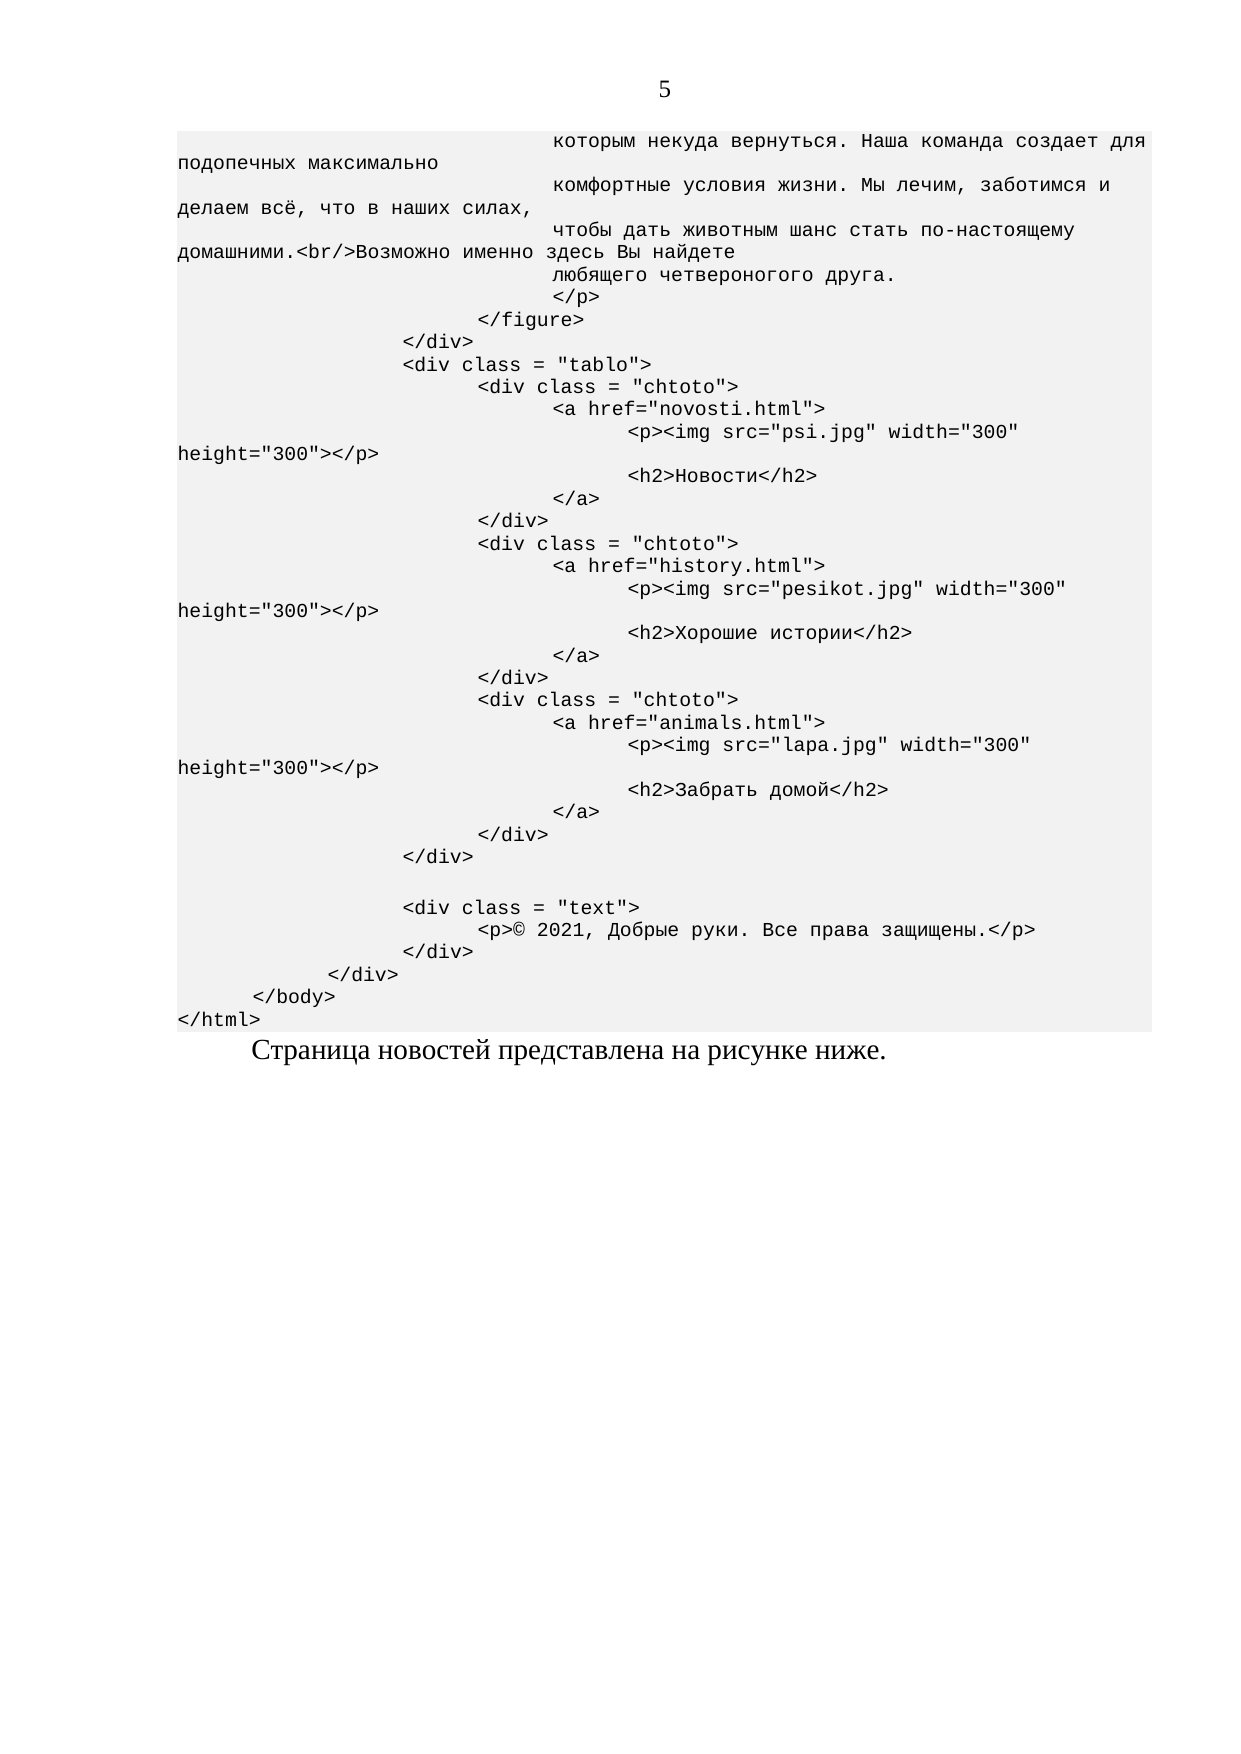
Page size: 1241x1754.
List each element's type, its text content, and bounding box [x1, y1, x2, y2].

text </p> [177, 287, 1152, 310]
text </a> [177, 802, 1152, 825]
text </a> [177, 489, 1152, 511]
text <h2>Хорошие истории</h2> [177, 623, 1152, 646]
text </div> [177, 668, 1152, 690]
text </figure> [177, 310, 1152, 332]
text <div class = "chtoto"> [177, 690, 1152, 713]
text </div> [177, 847, 1152, 869]
text <h2>Забрать домой</h2> [177, 780, 1152, 802]
text любящего четвероногого друга. [177, 265, 1152, 287]
text </html> [177, 1009, 1152, 1032]
text </div> [177, 965, 1152, 987]
text чтобы дать животным шанс стать по-настоящему домашними.<br/>Возможно именно здесь Вы найдете [177, 220, 1152, 265]
text <p><img src="psi.jpg" width="300" height="300"></p> [177, 422, 1152, 466]
text </div> [177, 511, 1152, 534]
text <div class = "tablo"> [177, 354, 1152, 377]
text <a href="animals.html"> [177, 713, 1152, 735]
text <h2>Новости</h2> [177, 466, 1152, 489]
text <a href="history.html"> [177, 556, 1152, 578]
text </div> [177, 942, 1152, 965]
text Страница новостей представлена на рисунке ниже. [177, 1032, 1152, 1066]
text <p>© 2021, Добрые руки. Все права защищены.</p> [177, 920, 1152, 942]
text <div class = "chtoto"> [177, 534, 1152, 556]
text которым некуда вернуться. Наша команда создает для подопечных максимально [177, 131, 1152, 175]
text </div> [177, 332, 1152, 354]
text <a href="novosti.html"> [177, 399, 1152, 422]
text </a> [177, 646, 1152, 668]
text комфортные условия жизни. Мы лечим, заботимся и делаем всё, что в наших силах, [177, 175, 1152, 220]
text </body> [177, 987, 1152, 1009]
text <p><img src="lapa.jpg" width="300" height="300"></p> [177, 735, 1152, 780]
text <p><img src="pesikot.jpg" width="300" height="300"></p> [177, 578, 1152, 623]
text <div class = "text"> [177, 898, 1152, 920]
text <div class = "chtoto"> [177, 377, 1152, 399]
text </div> [177, 825, 1152, 847]
